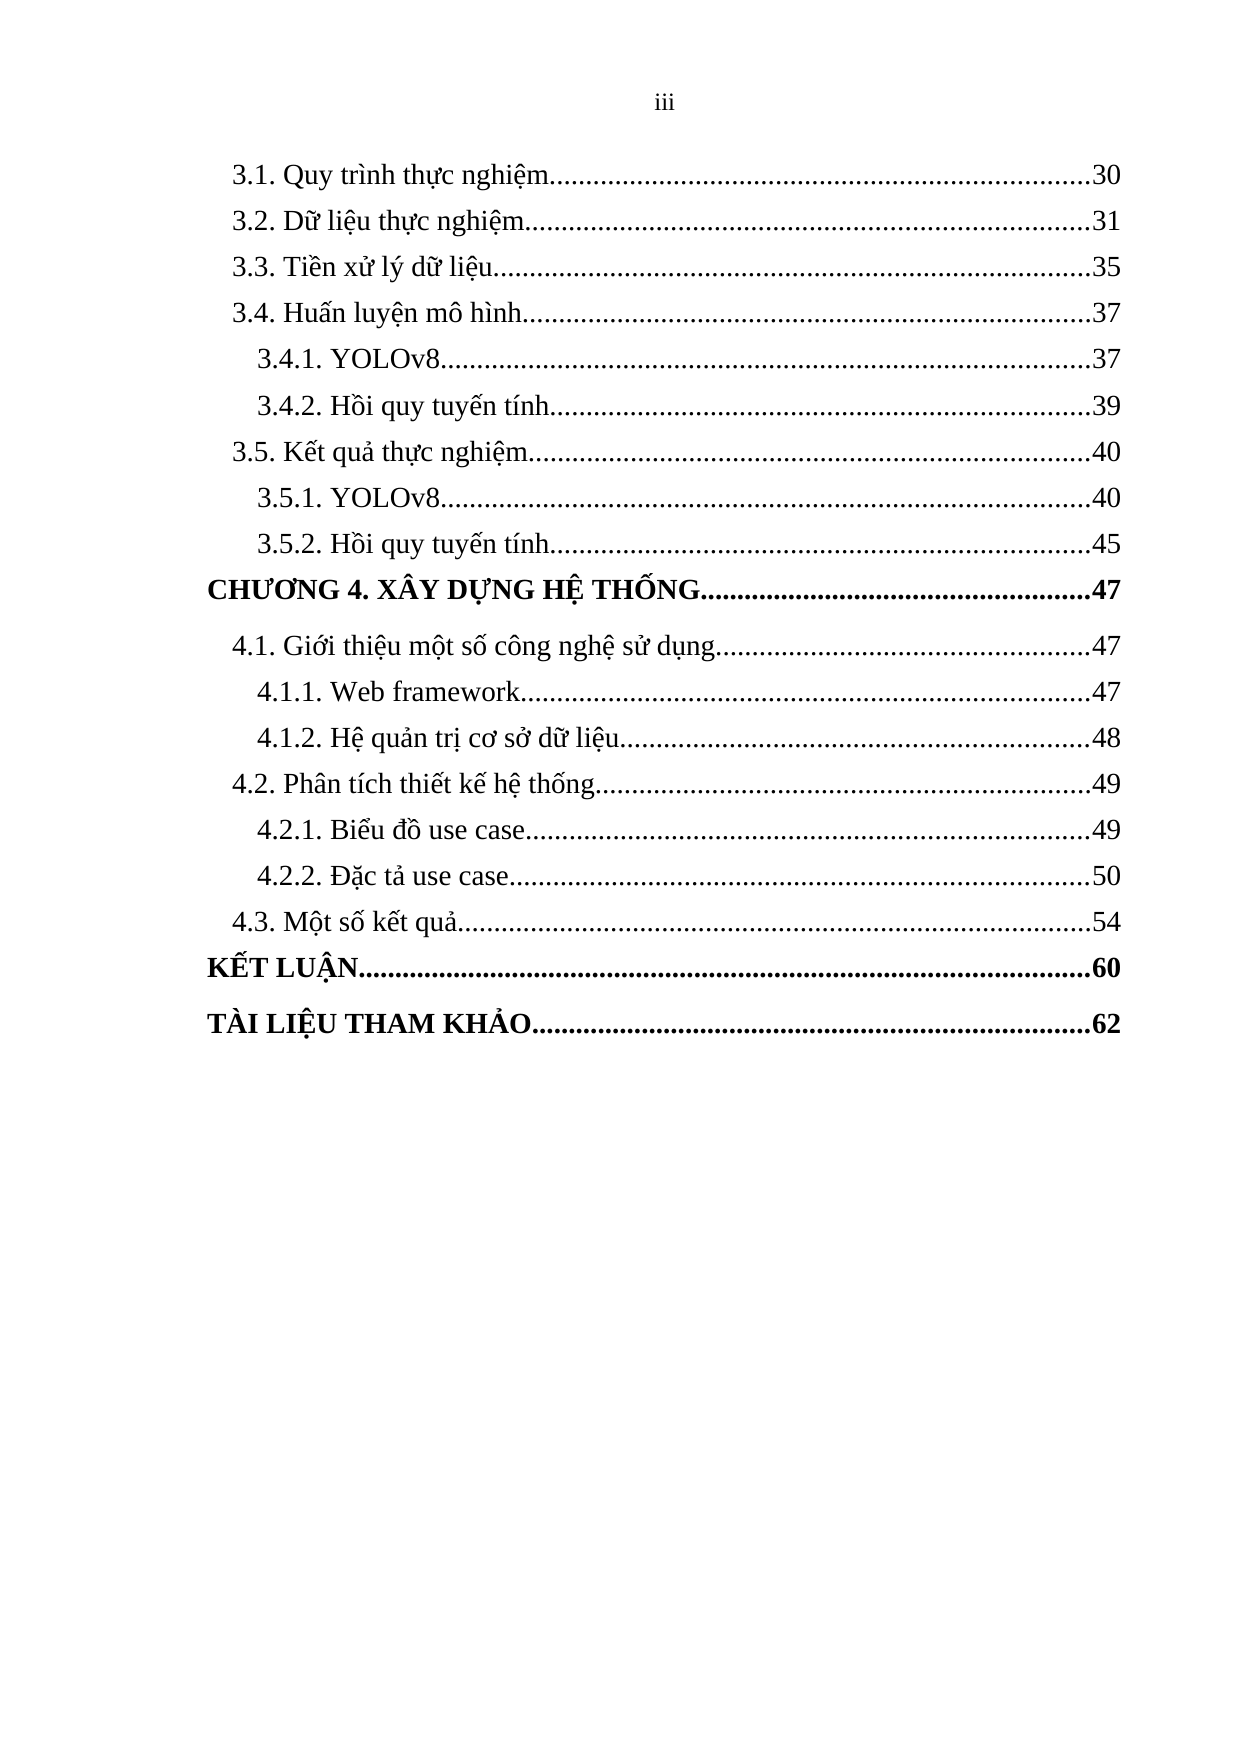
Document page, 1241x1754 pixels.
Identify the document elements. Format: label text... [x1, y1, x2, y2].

text 3.4.1. YOLOv8 37 [257, 342, 1122, 375]
text 4.2.2. Đặc tả use case 50 [257, 858, 1122, 892]
text 4.1.1. Web framework 47 [257, 674, 1122, 707]
text 4.2. Phân tích thiết kế hệ thống 49 [232, 766, 1122, 799]
text 4.3. Một số kết quả 54 [232, 904, 1122, 938]
text 3.5. Kết quả thực nghiệm 40 [232, 434, 1122, 467]
text 3.5.2. Hồi quy tuyến tính 45 [257, 526, 1122, 559]
text TÀI LIỆU THAM KHẢO 62 [207, 1006, 1122, 1040]
text 4.2.1. Biểu đồ use case 49 [257, 812, 1122, 846]
text 3.1. Quy trình thực nghiệm 30 [232, 157, 1122, 191]
text 4.1. Giới thiệu một số công nghệ sử dụng 47 [232, 628, 1122, 661]
text KẾT LUẬN 60 [207, 950, 1122, 984]
text 4.1.2. Hệ quản trị cơ sở dữ liệu 48 [257, 720, 1122, 753]
text CHƯƠNG 4. XÂY DỰNG HỆ THỐNG 47 [207, 572, 1122, 605]
text 3.2. Dữ liệu thực nghiệm 31 [232, 203, 1122, 237]
text 3.4. Huấn luyện mô hình 37 [232, 296, 1122, 329]
text 3.3. Tiền xử lý dữ liệu 35 [232, 249, 1122, 283]
text 3.5.1. YOLOv8 40 [257, 480, 1122, 513]
text 3.4.2. Hồi quy tuyến tính 39 [257, 388, 1122, 421]
